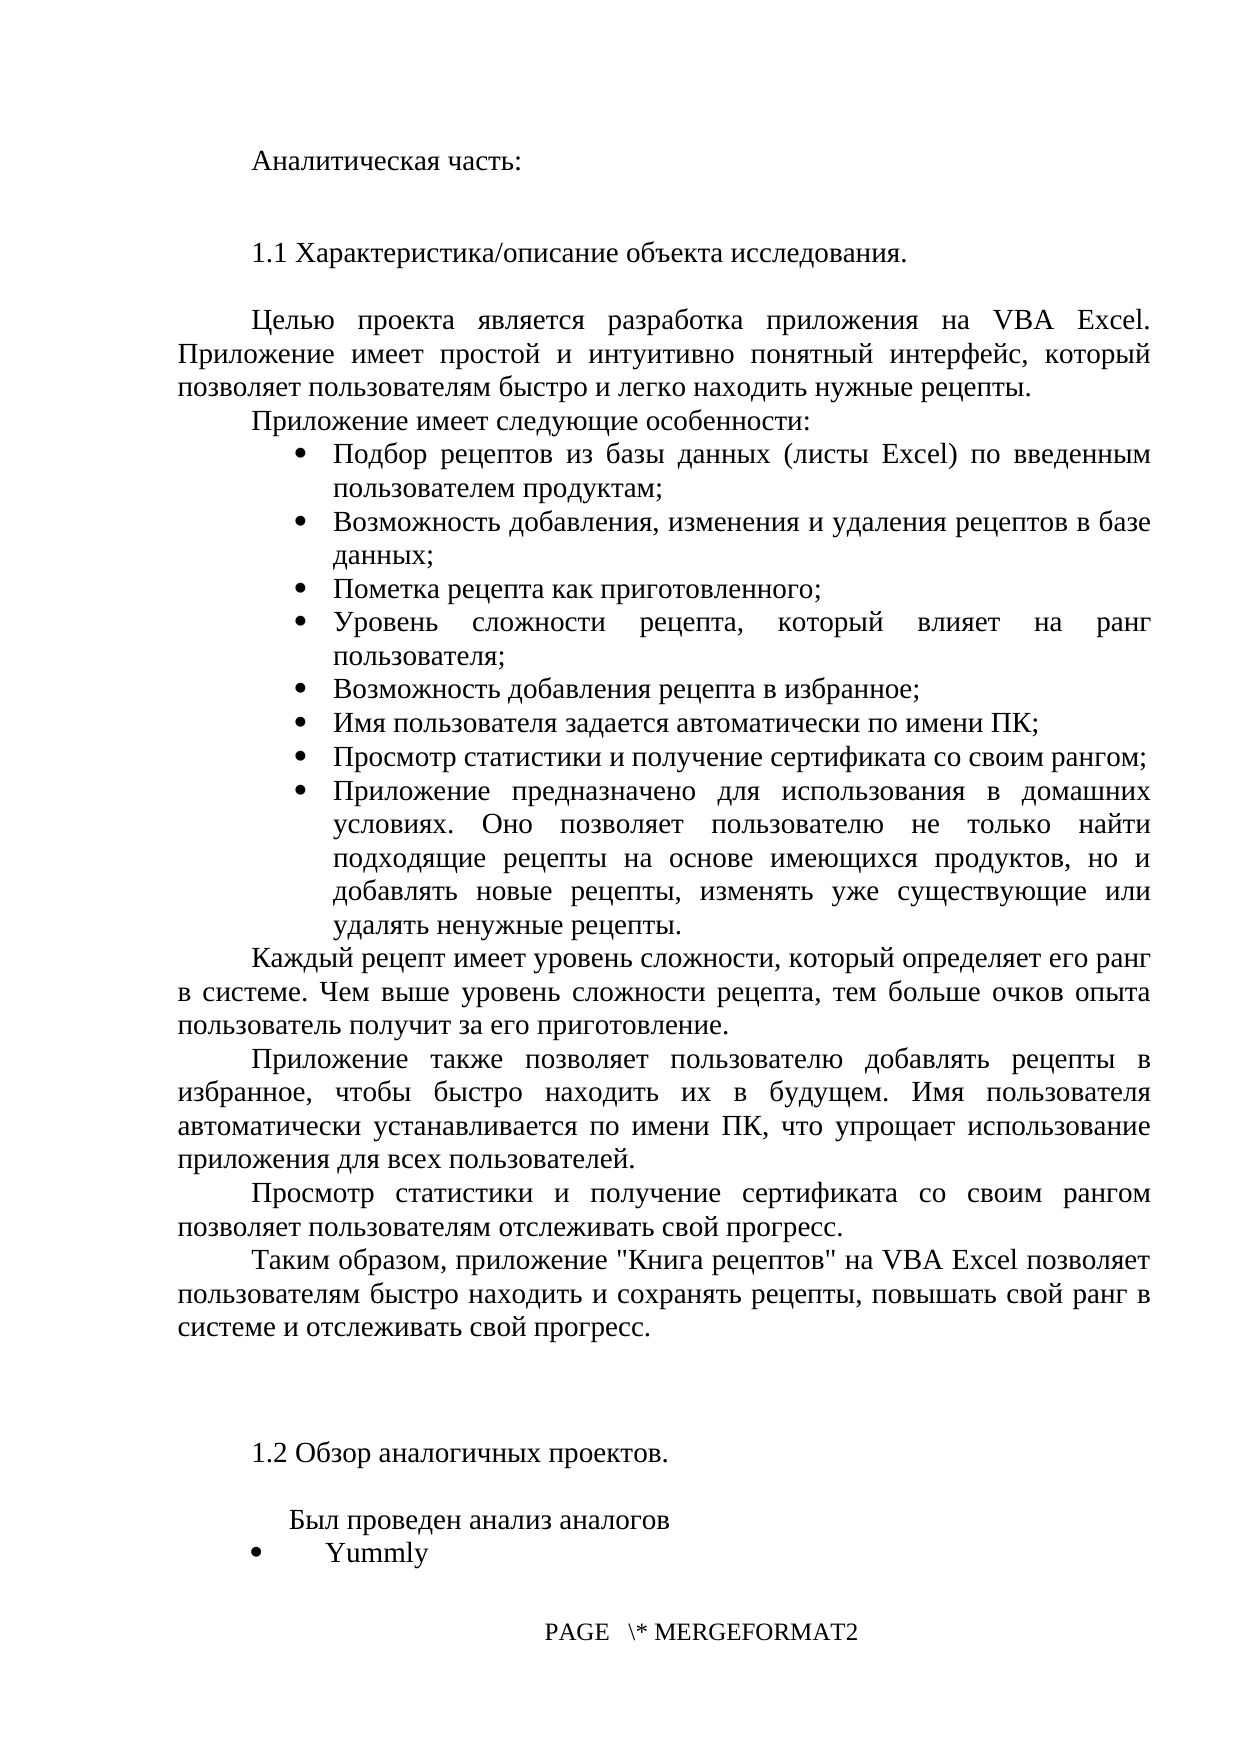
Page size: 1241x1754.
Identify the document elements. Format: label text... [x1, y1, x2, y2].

list Просмотр статистики и получение сертификата со своим рангом; [295, 739, 1152, 773]
list Подбор рецептов из базы данных (листы Excel) по введенным пользователем продуктам; [295, 436, 1152, 504]
list Возможность добавления, изменения и удаления рецептов в базе данных; [295, 504, 1152, 571]
text Приложение имеет следующие особенности: [251, 403, 1152, 436]
subtitle Аналитическая часть: [177, 143, 1152, 177]
list Возможность добавления рецепта в избранное; [295, 672, 1152, 705]
list Уровень сложности рецепта, который влияет на ранг пользователя; [295, 604, 1152, 672]
text Каждый рецепт имеет уровень сложности, который определяет его ранг в системе. Чем выше уровень сложности рецепта, тем больше очков опыта пользователь получит за его приготовление. [177, 940, 1152, 1041]
subtitle 1.1 Характеристика/описание объекта исследования. [177, 235, 1152, 269]
text Просмотр статистики и получение сертификата со своим рангом позволяет пользователям отслеживать свой прогресс. [177, 1175, 1152, 1242]
list Yummly [177, 1536, 1152, 1569]
list Имя пользователя задается автоматически по имени ПК; [295, 705, 1152, 739]
subtitle 1.2 Обзор аналогичных проектов. [177, 1435, 1152, 1468]
text Был проведен анализ аналогов [215, 1502, 1152, 1536]
list Приложение предназначено для использования в домашних условиях. Оно позволяет пользователю не только найти подходящие рецепты на основе имеющихся продуктов, но и добавлять новые рецепты, изменять уже существующие или удалять ненужные рецепты. [295, 773, 1152, 940]
text Таким образом, приложение "Книга рецептов" на VBA Excel позволяет пользователям быстро находить и сохранять рецепты, повышать свой ранг в системе и отслеживать свой прогресс. [177, 1242, 1152, 1343]
text Приложение также позволяет пользователю добавлять рецепты в избранное, чтобы быстро находить их в будущем. Имя пользователя автоматически устанавливается по имени ПК, что упрощает использование приложения для всех пользователей. [177, 1041, 1152, 1175]
text Целью проекта является разработка приложения на VBA Excel. Приложение имеет простой и интуитивно понятный интерфейс, который позволяет пользователям быстро и легко находить нужные рецепты. [177, 302, 1152, 403]
list Пометка рецепта как приготовленного; [295, 571, 1152, 604]
